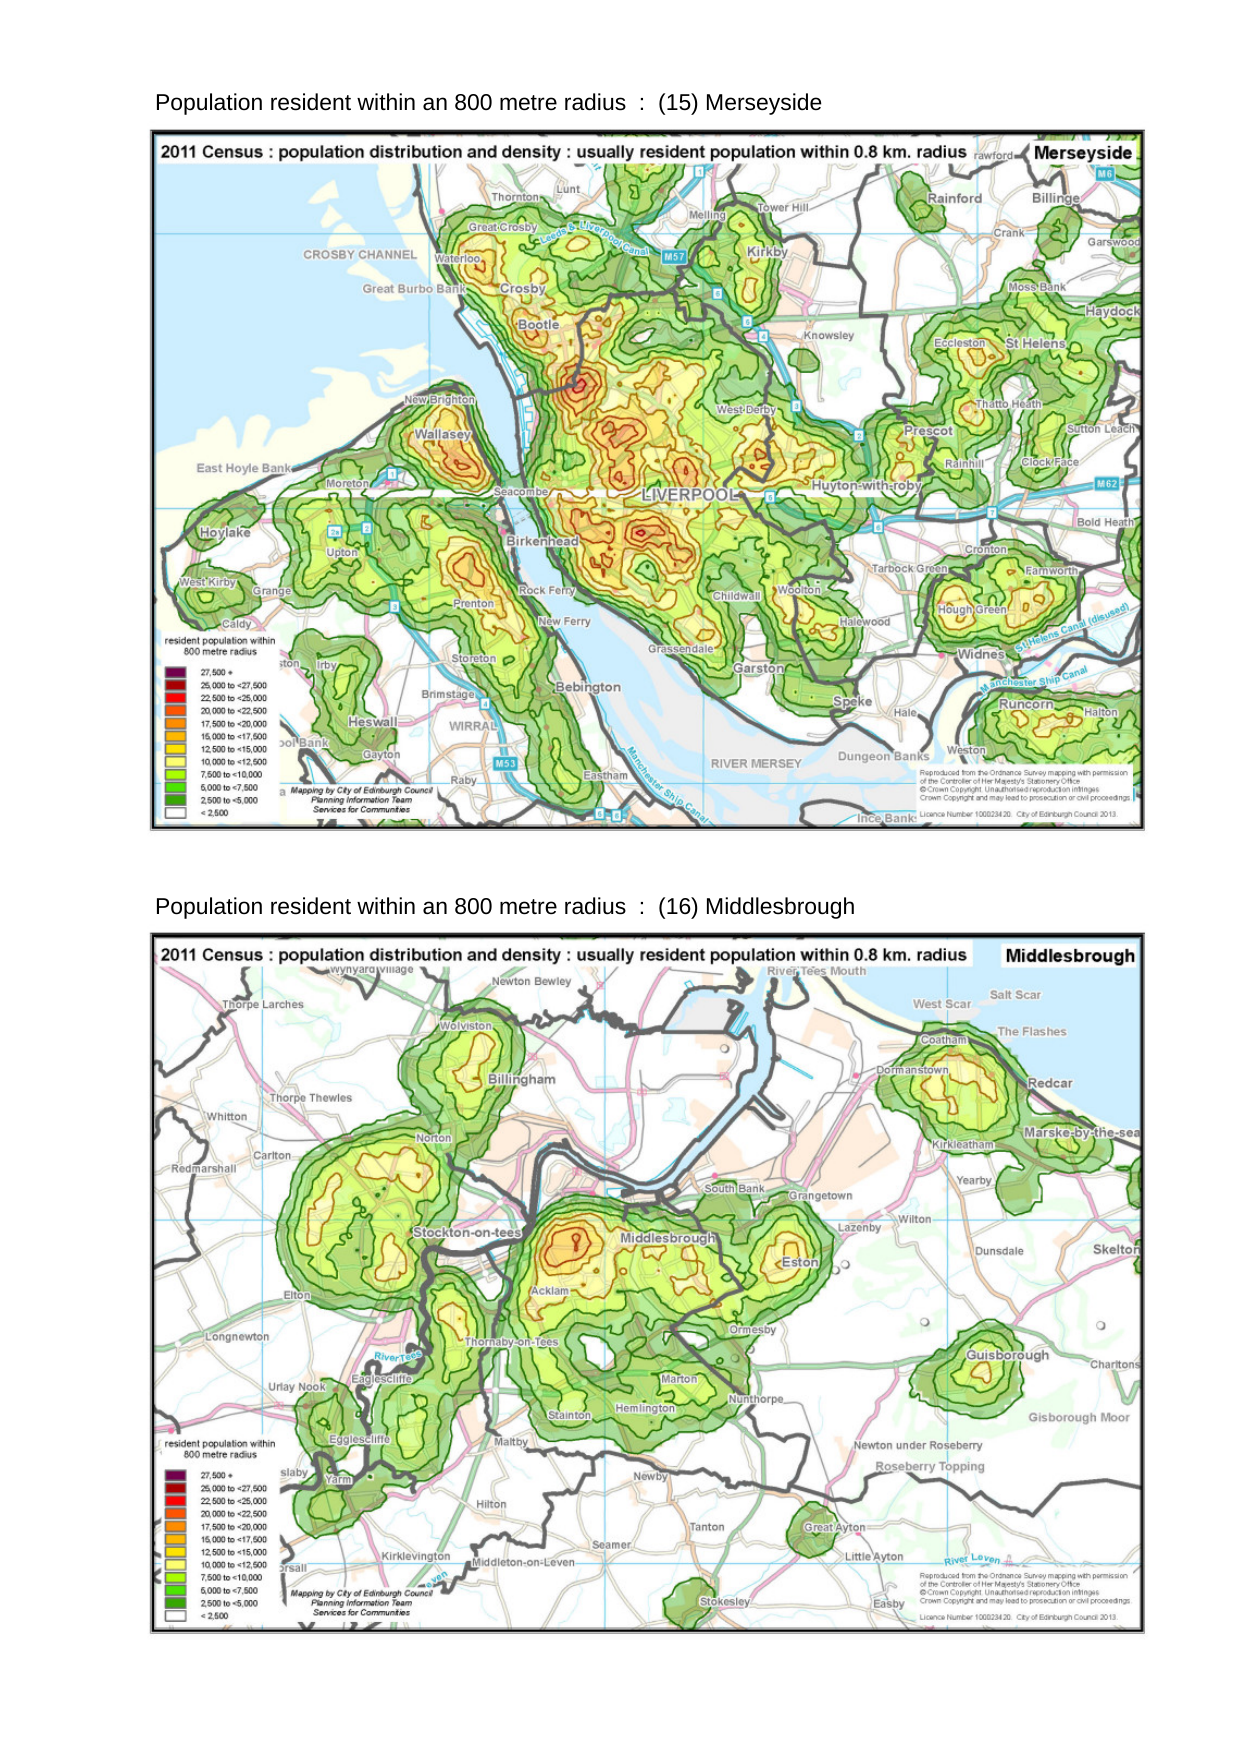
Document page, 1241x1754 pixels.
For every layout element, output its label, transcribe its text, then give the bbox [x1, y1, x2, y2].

picture [139, 121, 1157, 843]
text Population resident within an 800 metre radius : (15) Merseyside [136, 89, 1152, 115]
picture [139, 924, 1157, 1646]
text Population resident within an 800 metre radius : (16) Middlesbrough [136, 893, 1152, 919]
